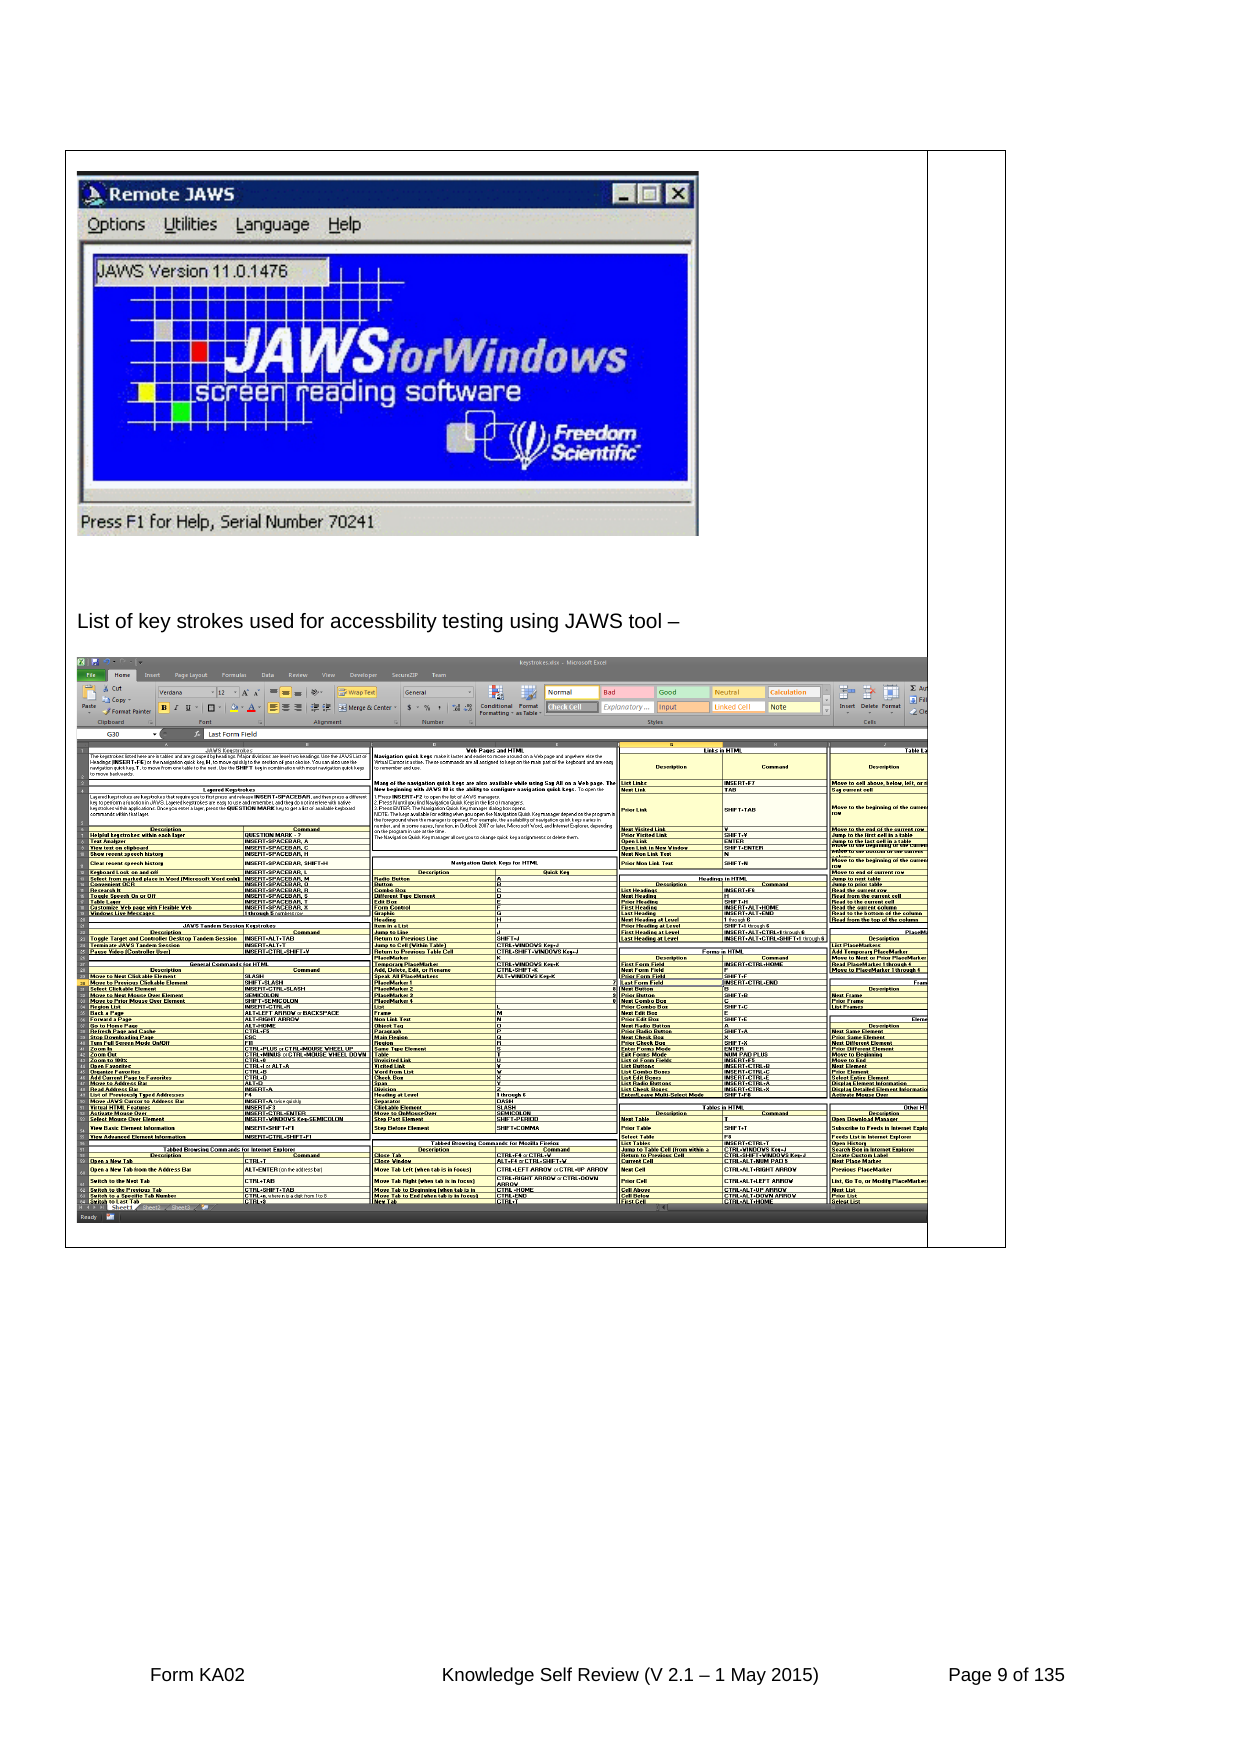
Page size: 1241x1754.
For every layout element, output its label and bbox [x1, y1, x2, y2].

table_cell [66, 151, 927, 1247]
table_cell [928, 151, 1005, 1247]
picture [76, 657, 928, 1223]
picture [76, 171, 699, 536]
